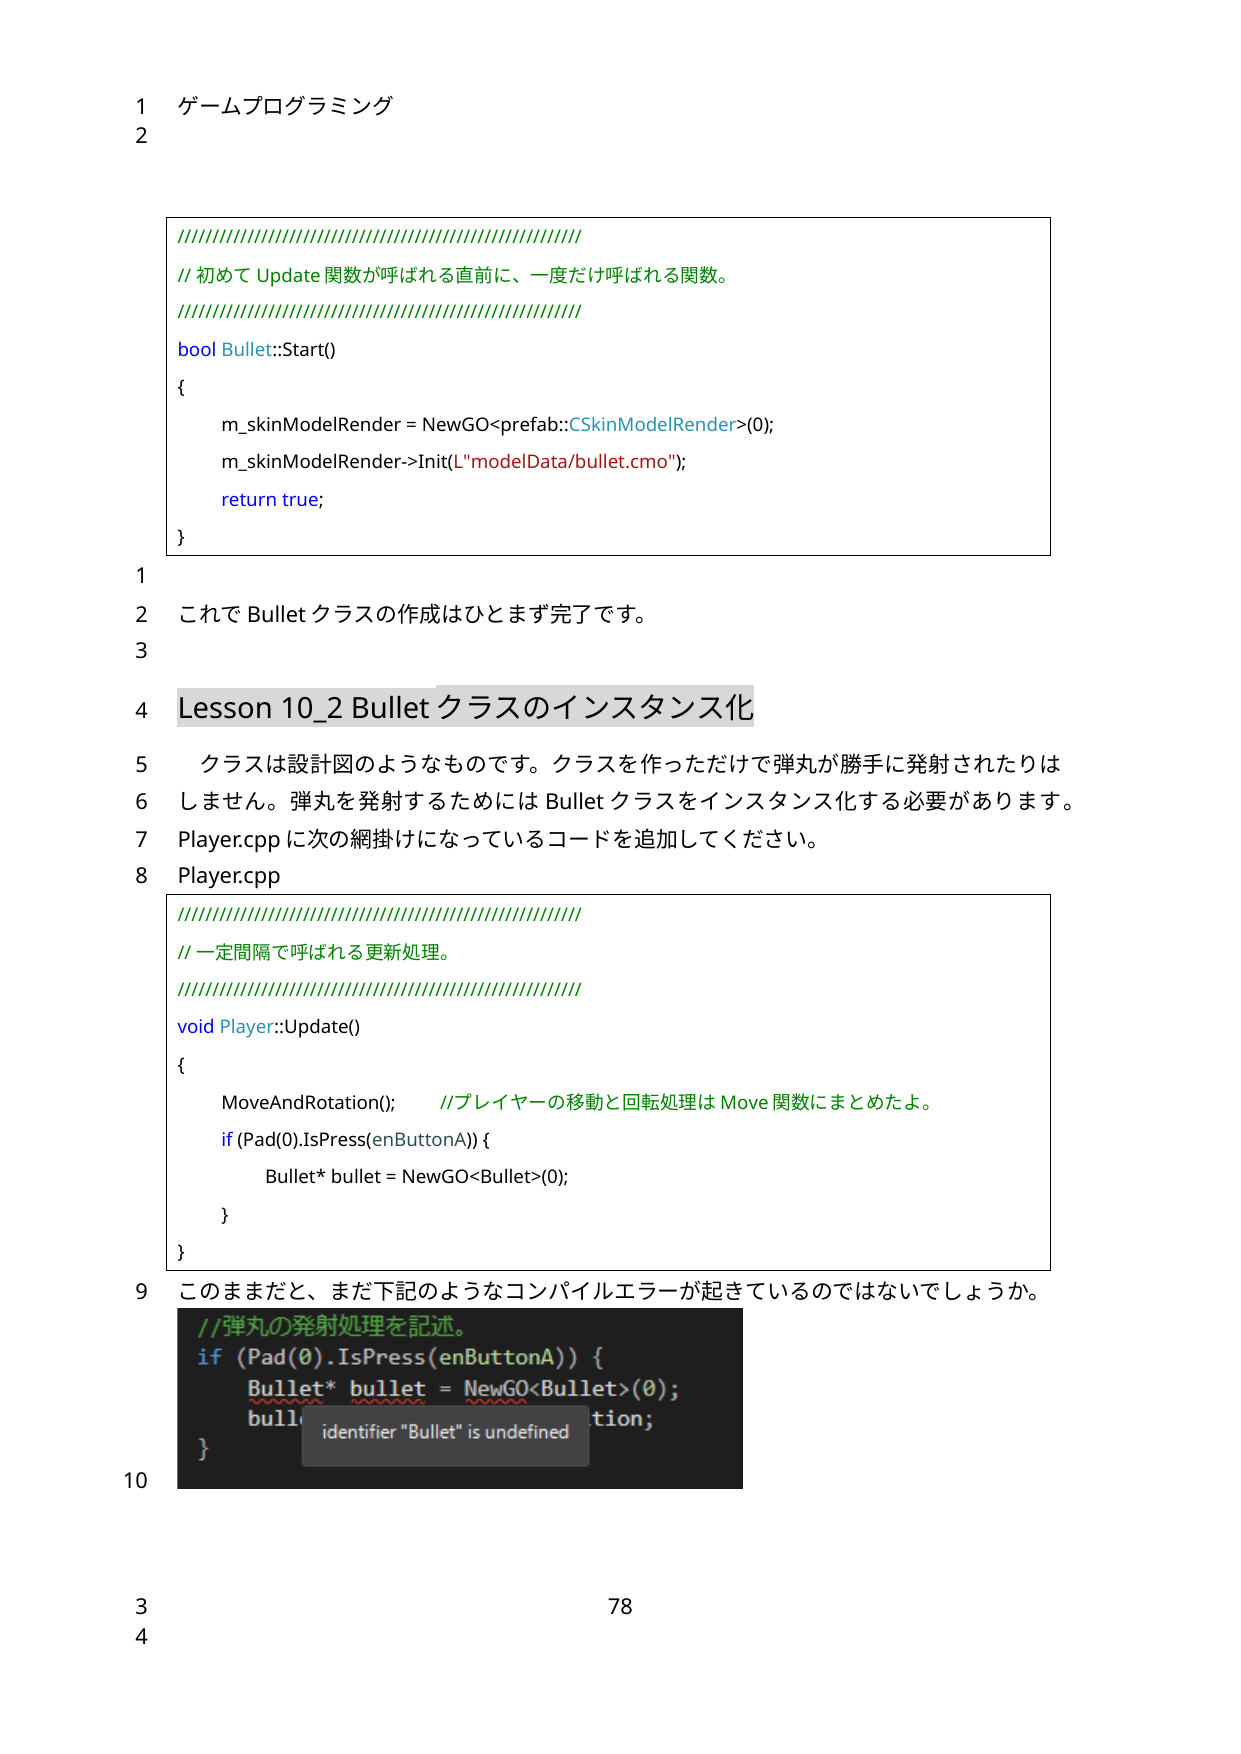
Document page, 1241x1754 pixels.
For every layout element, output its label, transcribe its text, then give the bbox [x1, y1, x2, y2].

table_header ////////////////////////////////////////////////////////// // 一定間隔で呼ばれる更新処理。 ////////////////////////////////////////////////////////// void Player::Update() { MoveAndRotation(); //プレイヤーの移動と回転処理はMove関数にまとめたよ。 if (Pad(0).IsPress(enButtonA)) { Bullet* bullet = NewGO<Bullet>(0); } } [167, 895, 1050, 1270]
text Player.cpp [177, 856, 1063, 894]
subtitle Lesson 10_2 Bulletクラスのインスタンス化 [177, 669, 1063, 744]
text クラスは設計図のようなものです。クラスを作っただけで弾丸が勝手に発射されたりはしません。弾丸を発射するためにはBulletクラスをインスタンス化する必要があります。Player.cppに次の網掛けになっているコードを追加してください。 [177, 744, 1063, 856]
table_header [167, 218, 1050, 555]
text これでBulletクラスの作成はひとまず完了です。 [177, 594, 1063, 631]
text このままだと、まだ下記のようなコンパイルエラーが起きているのではないでしょうか。 [177, 1271, 1063, 1308]
picture [177, 1308, 743, 1489]
